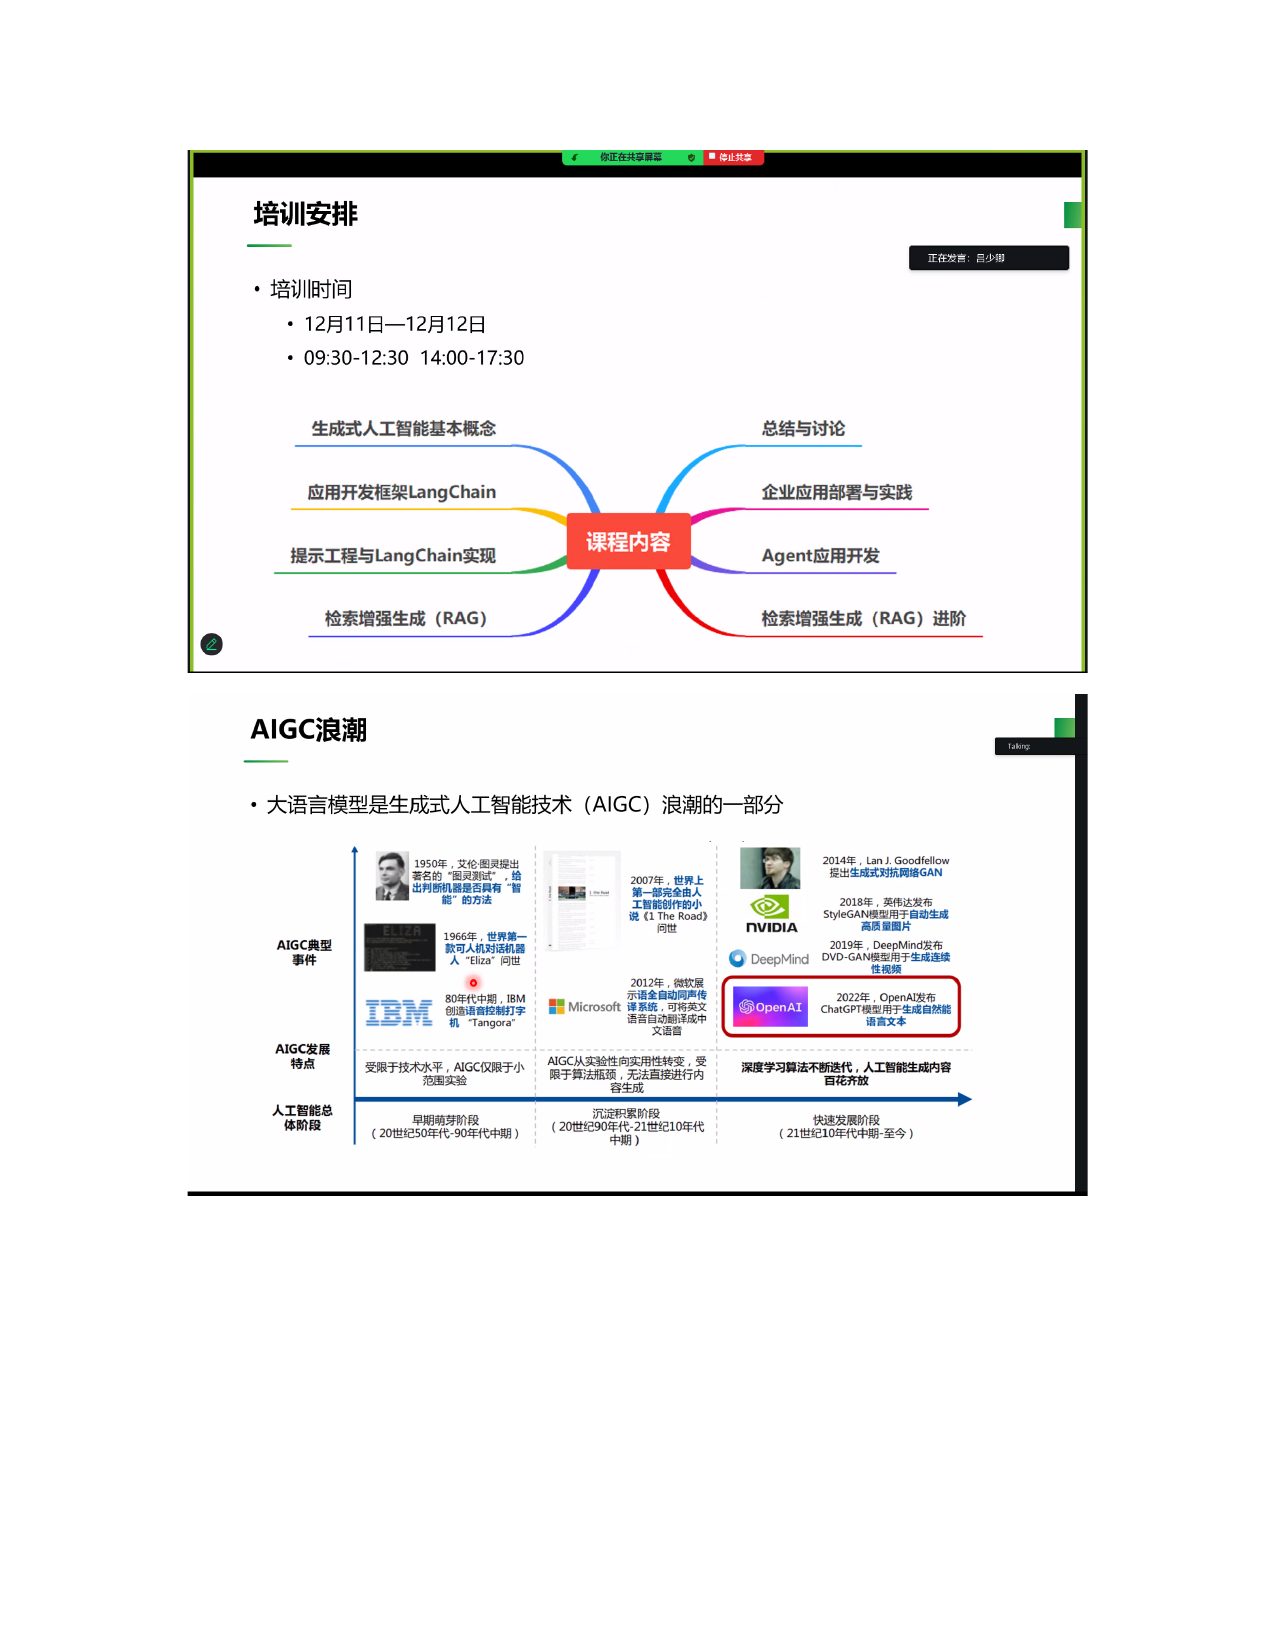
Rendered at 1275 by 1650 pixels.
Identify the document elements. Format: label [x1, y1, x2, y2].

picture [187, 150, 1088, 673]
picture [187, 694, 1088, 1196]
